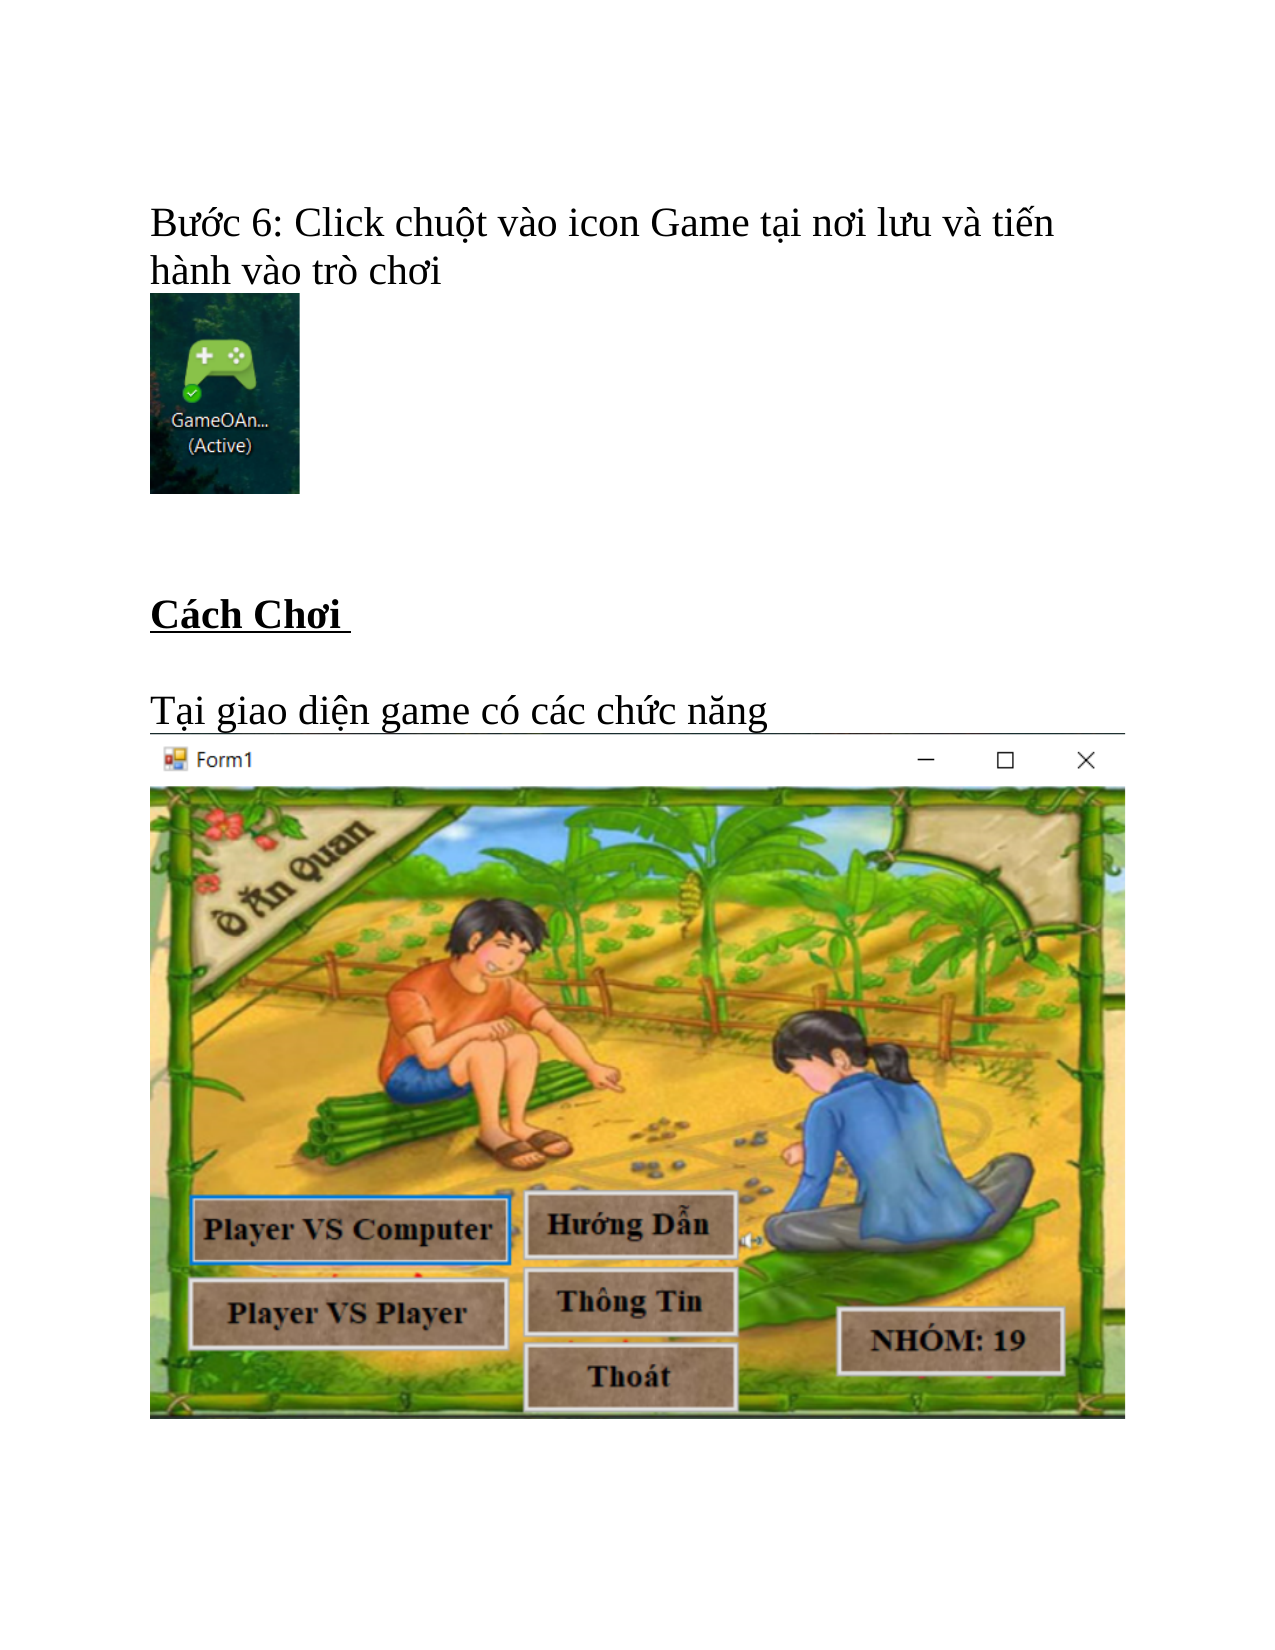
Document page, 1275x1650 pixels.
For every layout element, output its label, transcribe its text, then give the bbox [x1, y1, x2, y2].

picture [150, 733, 1125, 1419]
picture [150, 293, 300, 494]
text Cách Chơi [150, 589, 1125, 637]
text Bước 6: Click chuột vào icon Game tại nơi lưu và tiến hành vào trò chơi [150, 198, 1125, 294]
text Tại giao diện game có các chức năng [150, 685, 1125, 733]
